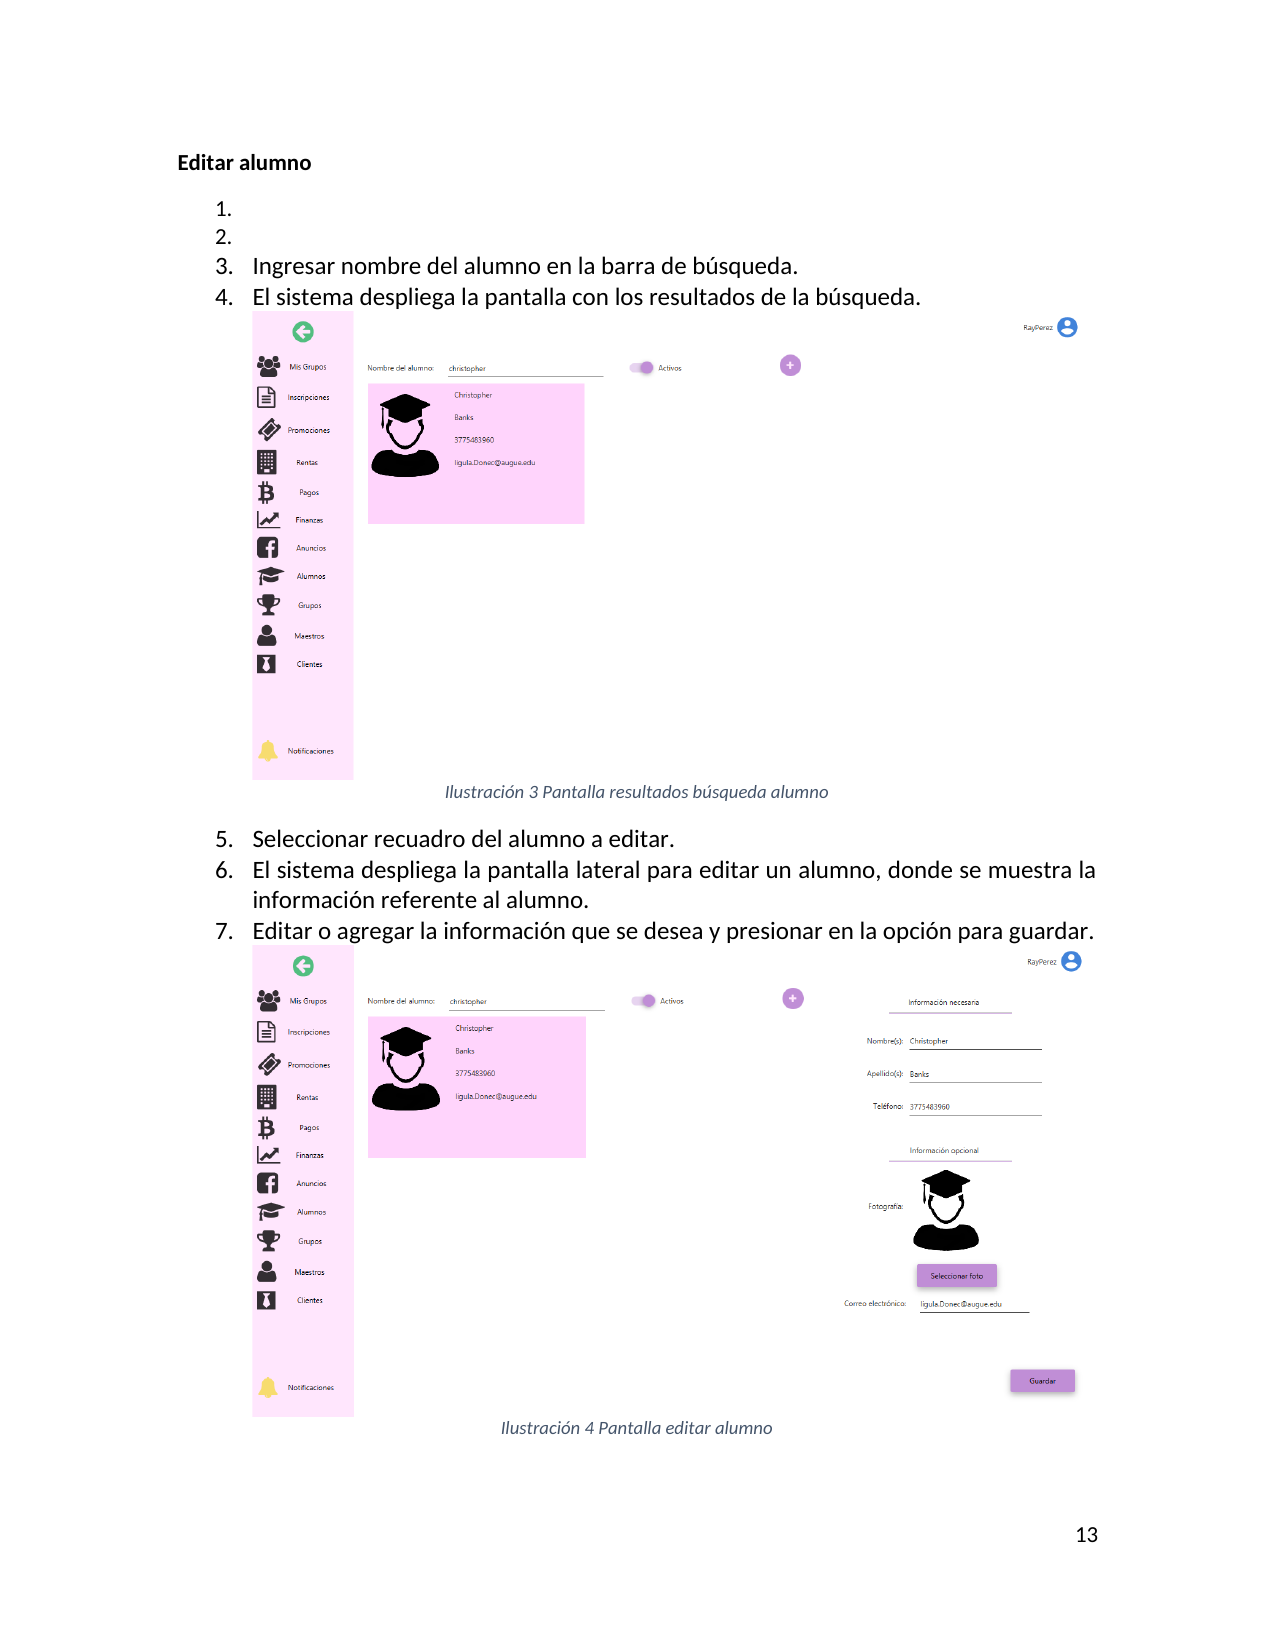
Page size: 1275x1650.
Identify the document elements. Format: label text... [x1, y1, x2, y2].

list Editar o agregar la información que se desea y presionar en la opción para guardar. [215, 915, 1098, 946]
list El sistema despliega la pantalla lateral para editar un alumno, donde se muestra la información referente al alumno. [215, 854, 1098, 915]
picture [252, 311, 1085, 780]
text Ilustración 4 Pantalla editar alumno [177, 1416, 1098, 1439]
list Ingresar nombre del alumno en la barra de búsqueda. [215, 251, 1098, 281]
picture [252, 945, 1090, 1417]
text Ilustración 3 Pantalla resultados búsqueda alumno [177, 780, 1098, 803]
list Seleccionar recuadro del alumno a editar. [215, 823, 1098, 854]
text Editar alumno [177, 148, 1098, 176]
list El sistema despliega la pantalla con los resultados de la búsqueda. [215, 281, 1098, 312]
